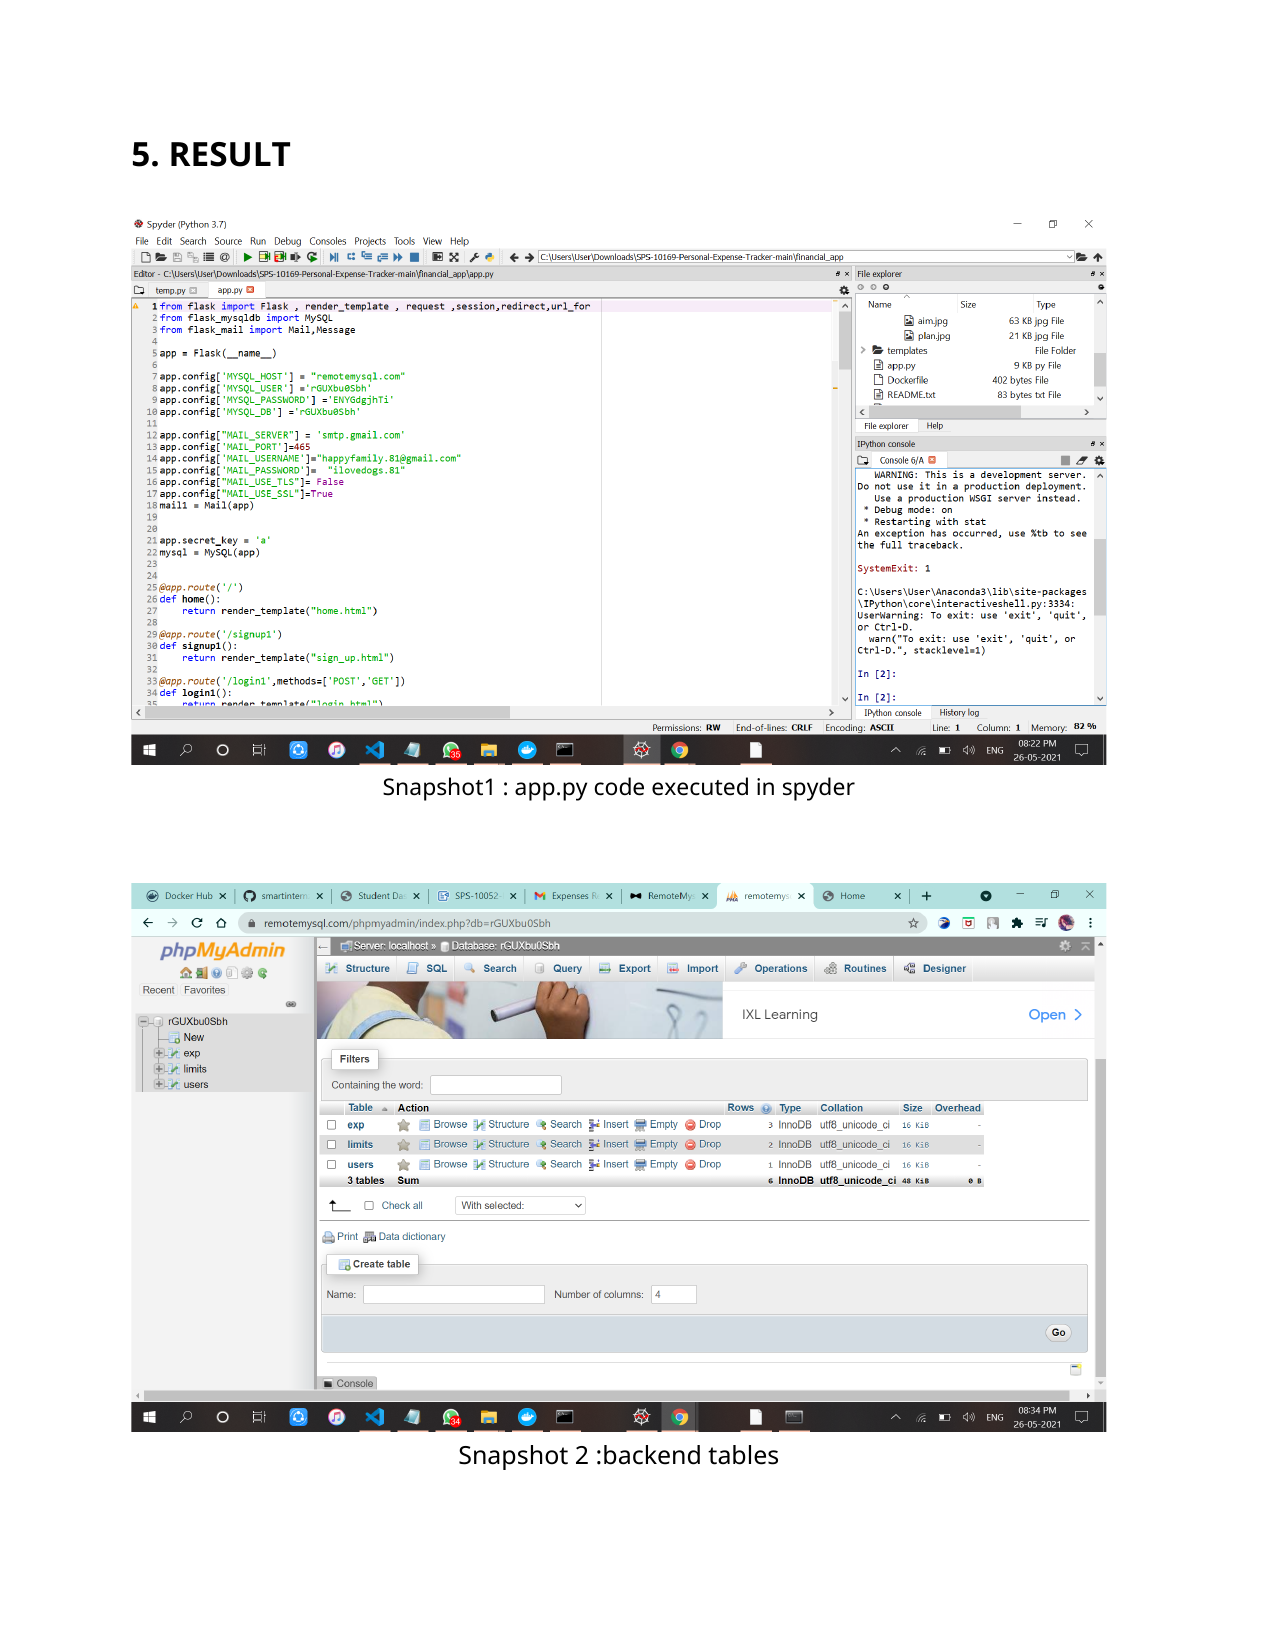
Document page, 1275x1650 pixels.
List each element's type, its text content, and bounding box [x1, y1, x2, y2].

text Snapshot 2 :backend tables [131, 1438, 1106, 1472]
picture [131, 883, 1107, 1432]
picture [131, 216, 1107, 765]
text 5. RESULT [131, 131, 1106, 177]
text Snapshot1 : app.py code executed in spyder [131, 765, 1106, 802]
